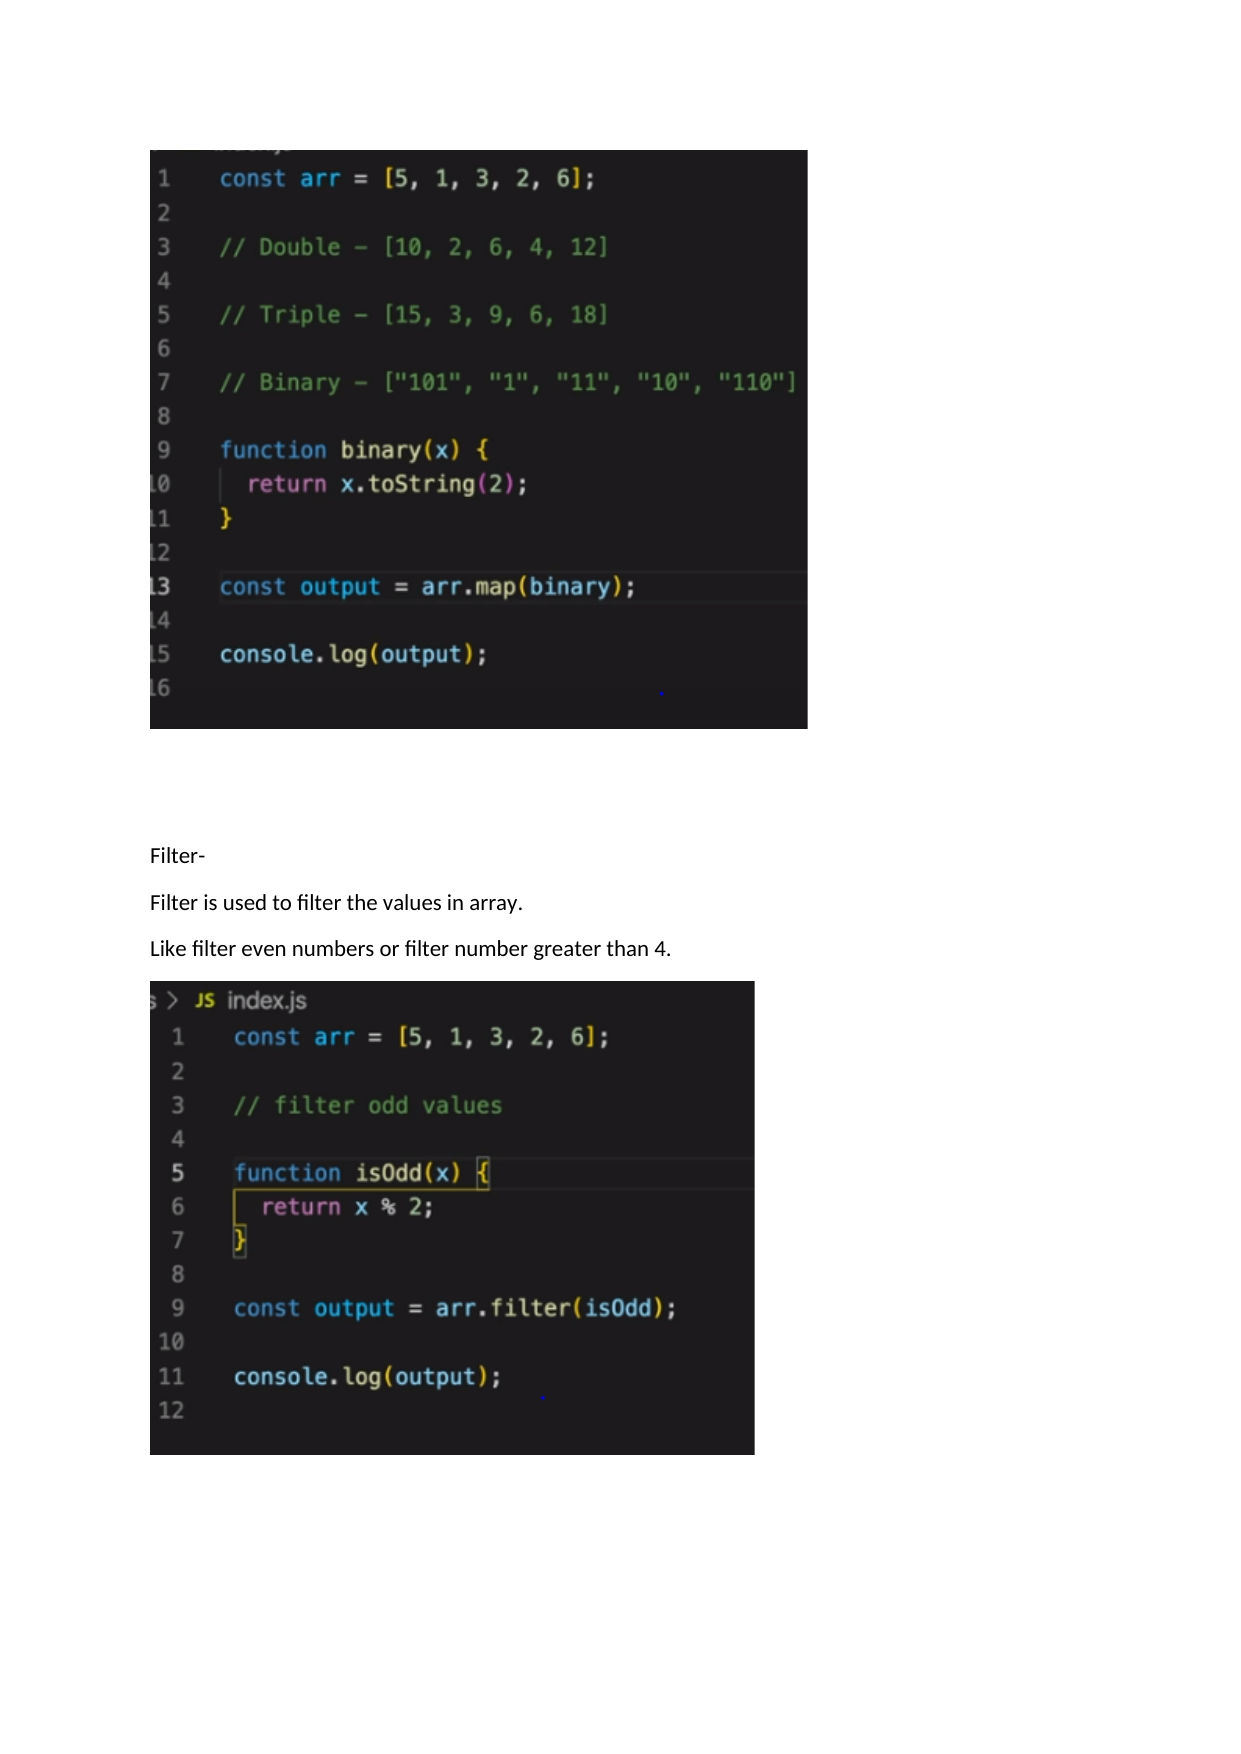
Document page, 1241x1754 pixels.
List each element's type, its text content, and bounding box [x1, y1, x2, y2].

text Filter is used to filter the values in array. [150, 888, 1090, 916]
text Like filter even numbers or filter number greater than 4. [150, 934, 1090, 962]
picture [150, 981, 755, 1455]
text Filter- [150, 841, 1090, 869]
picture [150, 150, 808, 729]
